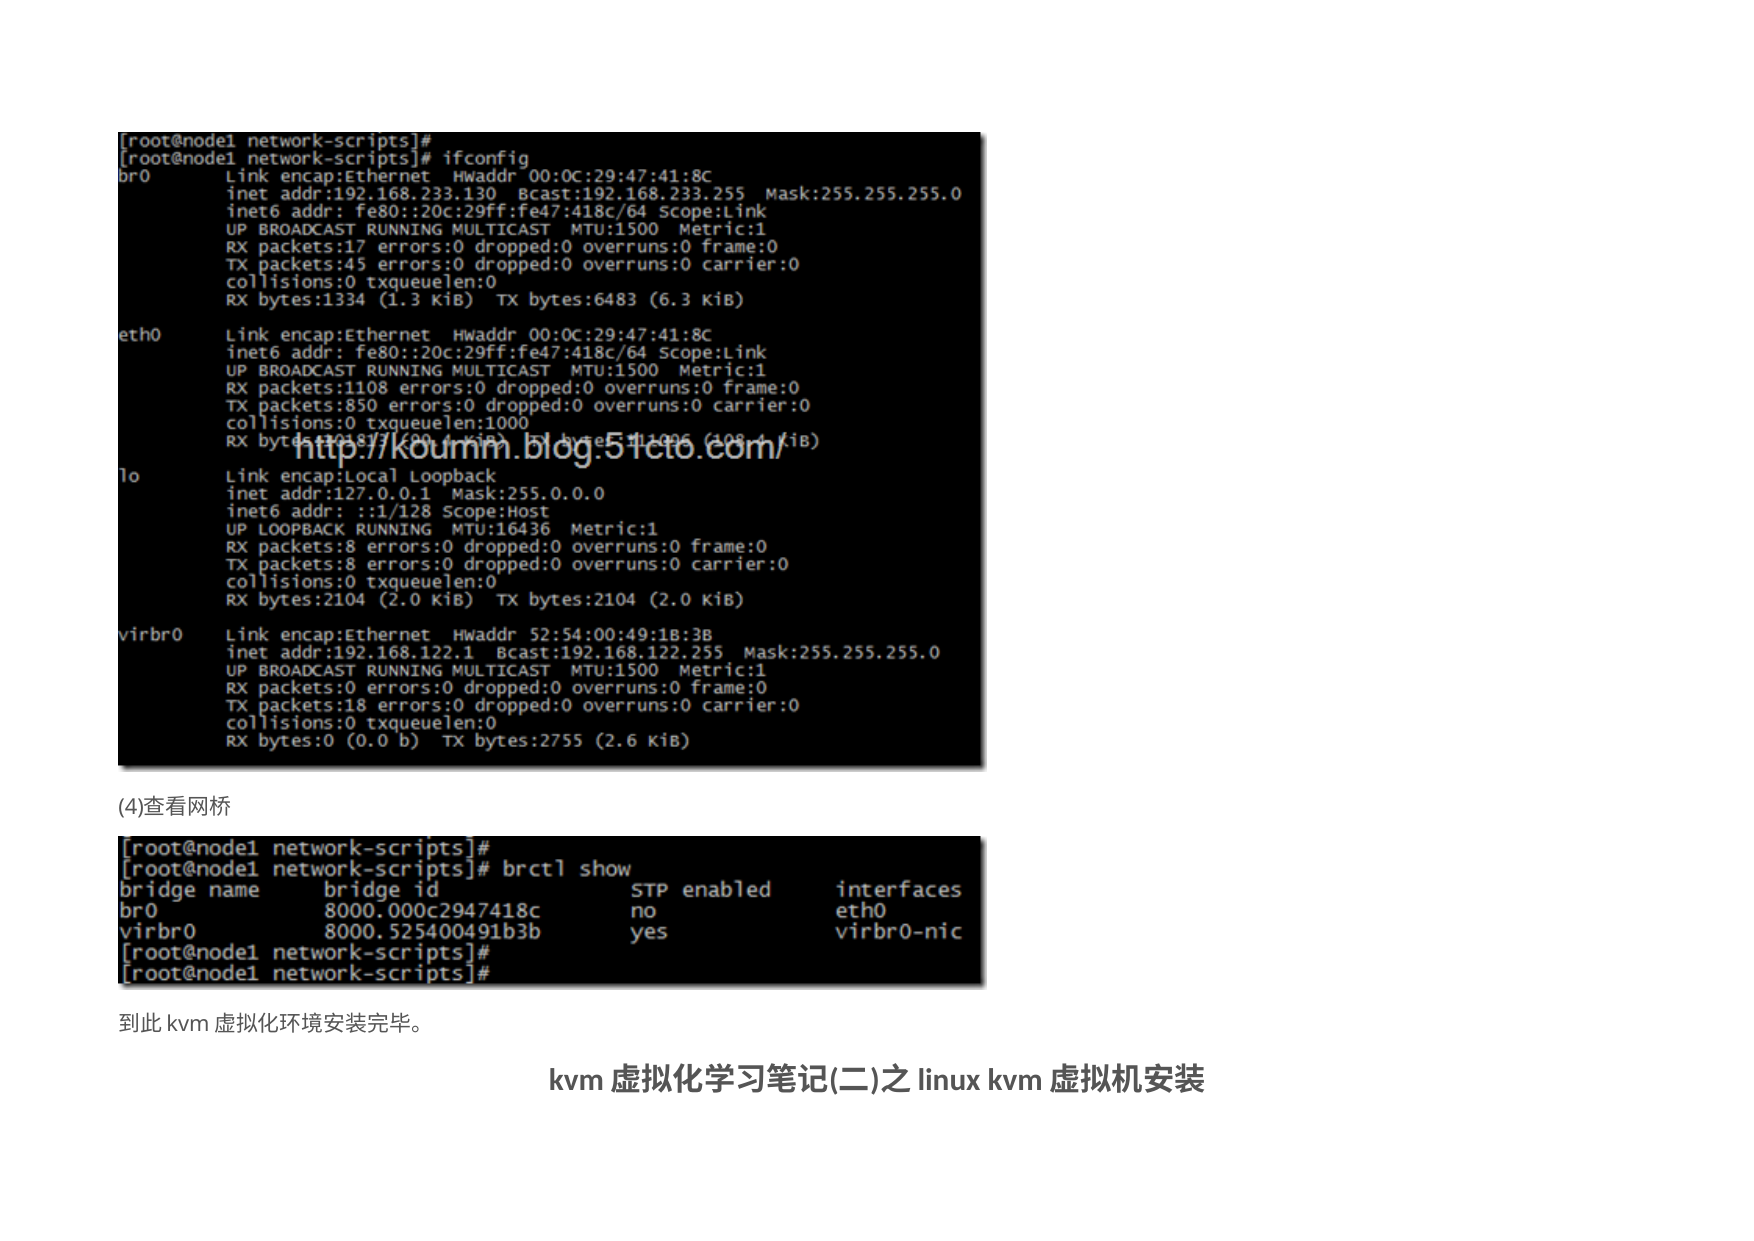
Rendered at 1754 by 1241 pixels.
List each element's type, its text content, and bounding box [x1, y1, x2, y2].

text kvm虚拟化学习笔记(二)之linux kvm虚拟机安装 [118, 1054, 1636, 1099]
picture [118, 836, 987, 990]
text 到此kvm虚拟化环境安装完毕。 [118, 1006, 1636, 1038]
picture [118, 132, 987, 772]
text (4)查看网桥 [118, 789, 1636, 820]
